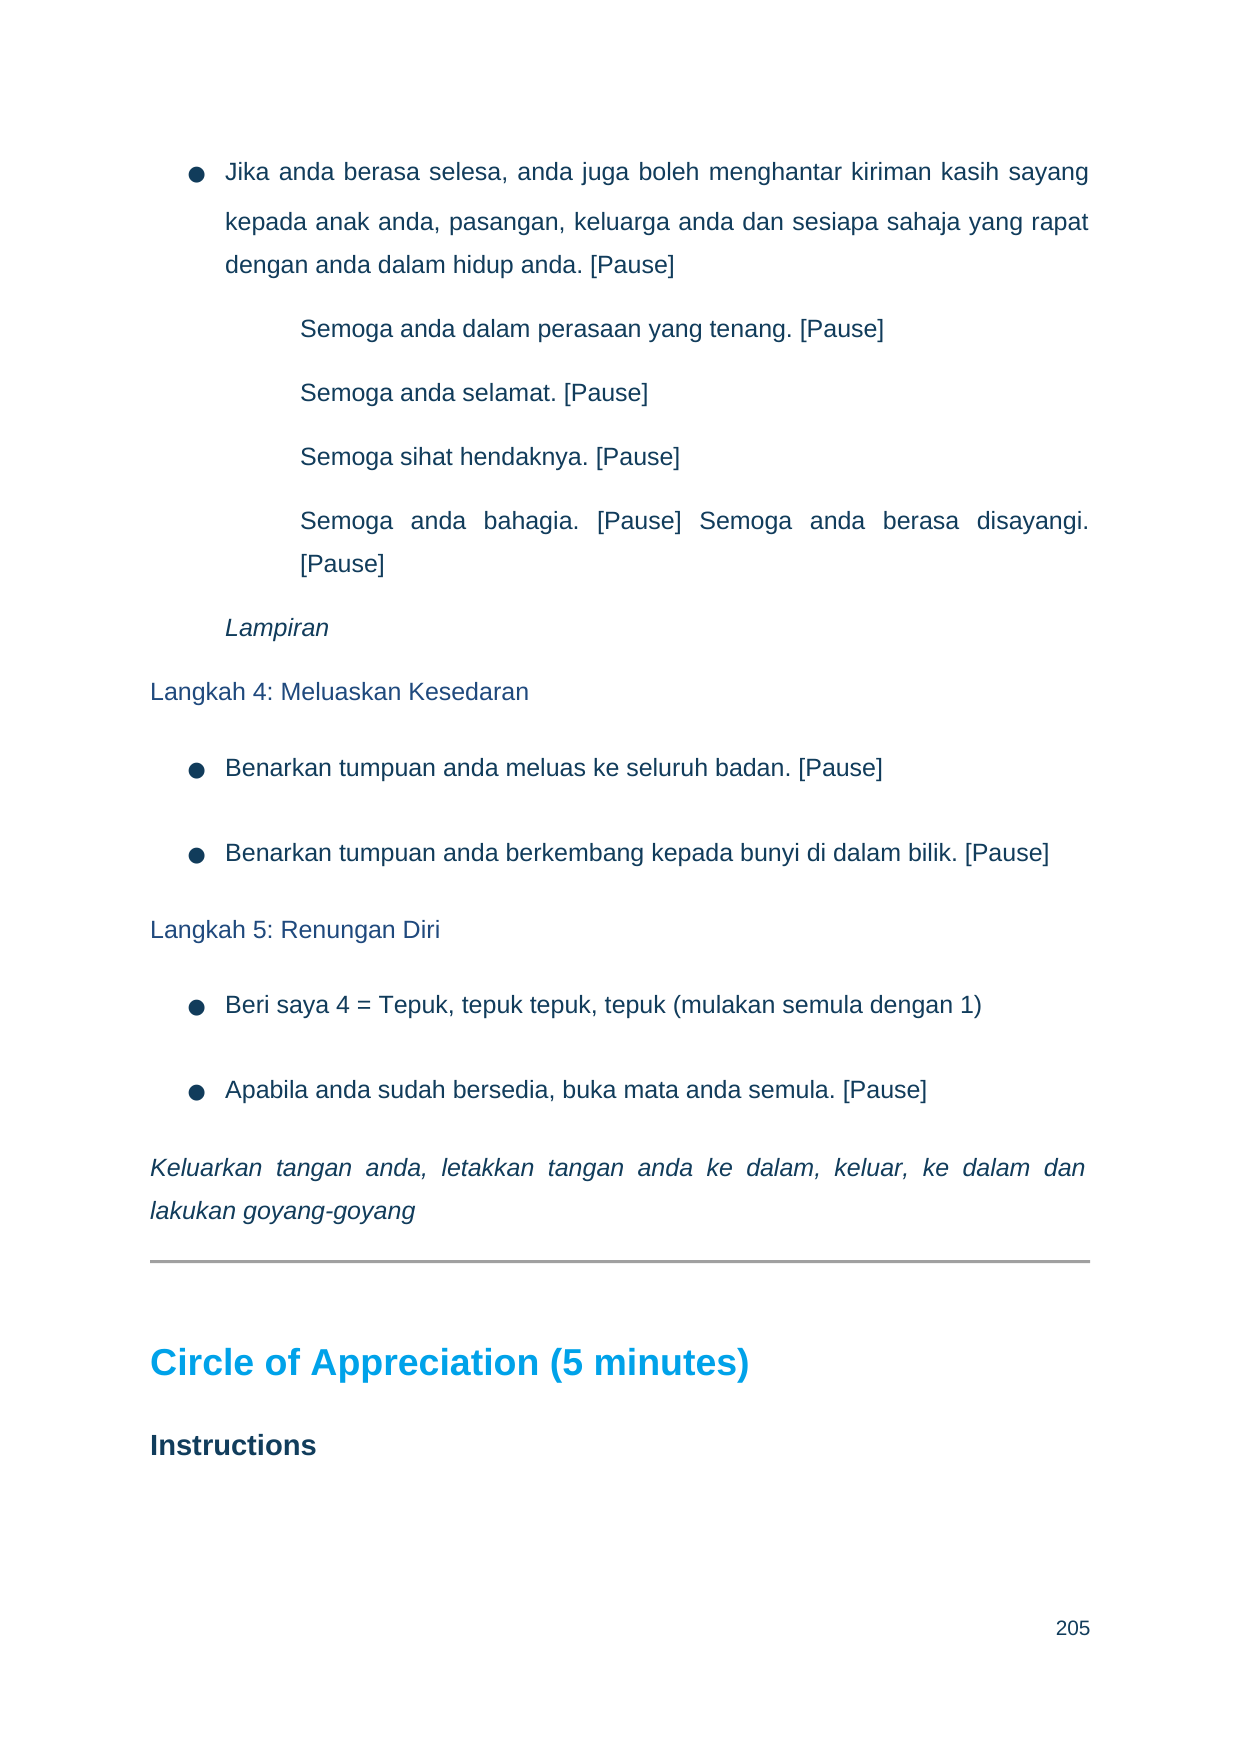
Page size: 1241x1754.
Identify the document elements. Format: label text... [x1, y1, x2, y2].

subtitle Circle of Appreciation (5 minutes) [150, 1341, 1090, 1384]
text Keluarkan tangan anda, letakkan tangan anda ke dalam, keluar, ke dalam dan lakukan goyang-goyang [150, 1153, 1090, 1225]
list Benarkan tumpuan anda meluas ke seluruh badan. [Pause] [187, 745, 1090, 788]
text Semoga anda selamat. [Pause] [300, 378, 1090, 407]
subtitle Langkah 5: Renungan Diri [150, 915, 1090, 944]
text Semoga anda bahagia. [Pause] Semoga anda berasa disayangi. [Pause] [300, 506, 1090, 578]
list Jika anda berasa selesa, anda juga boleh menghantar kiriman kasih sayang kepada anak anda, pasangan, keluarga anda dan sesiapa sahaja yang rapat dengan anda dalam hidup anda. [Pause] [187, 150, 1090, 279]
subtitle Langkah 4: Meluaskan Kesedaran [150, 677, 1090, 706]
text Semoga anda dalam perasaan yang tenang. [Pause] [300, 314, 1090, 343]
list Apabila anda sudah bersedia, buka mata anda semula. [Pause] [187, 1068, 1090, 1111]
text Lampiran [225, 613, 1090, 642]
list Benarkan tumpuan anda berkembang kepada bunyi di dalam bilik. [Pause] [187, 830, 1090, 873]
text Semoga sihat hendaknya. [Pause] [300, 442, 1090, 471]
list Beri saya 4 = Tepuk, tepuk tepuk, tepuk (mulakan semula dengan 1) [187, 983, 1090, 1026]
subtitle Instructions [150, 1428, 1090, 1461]
